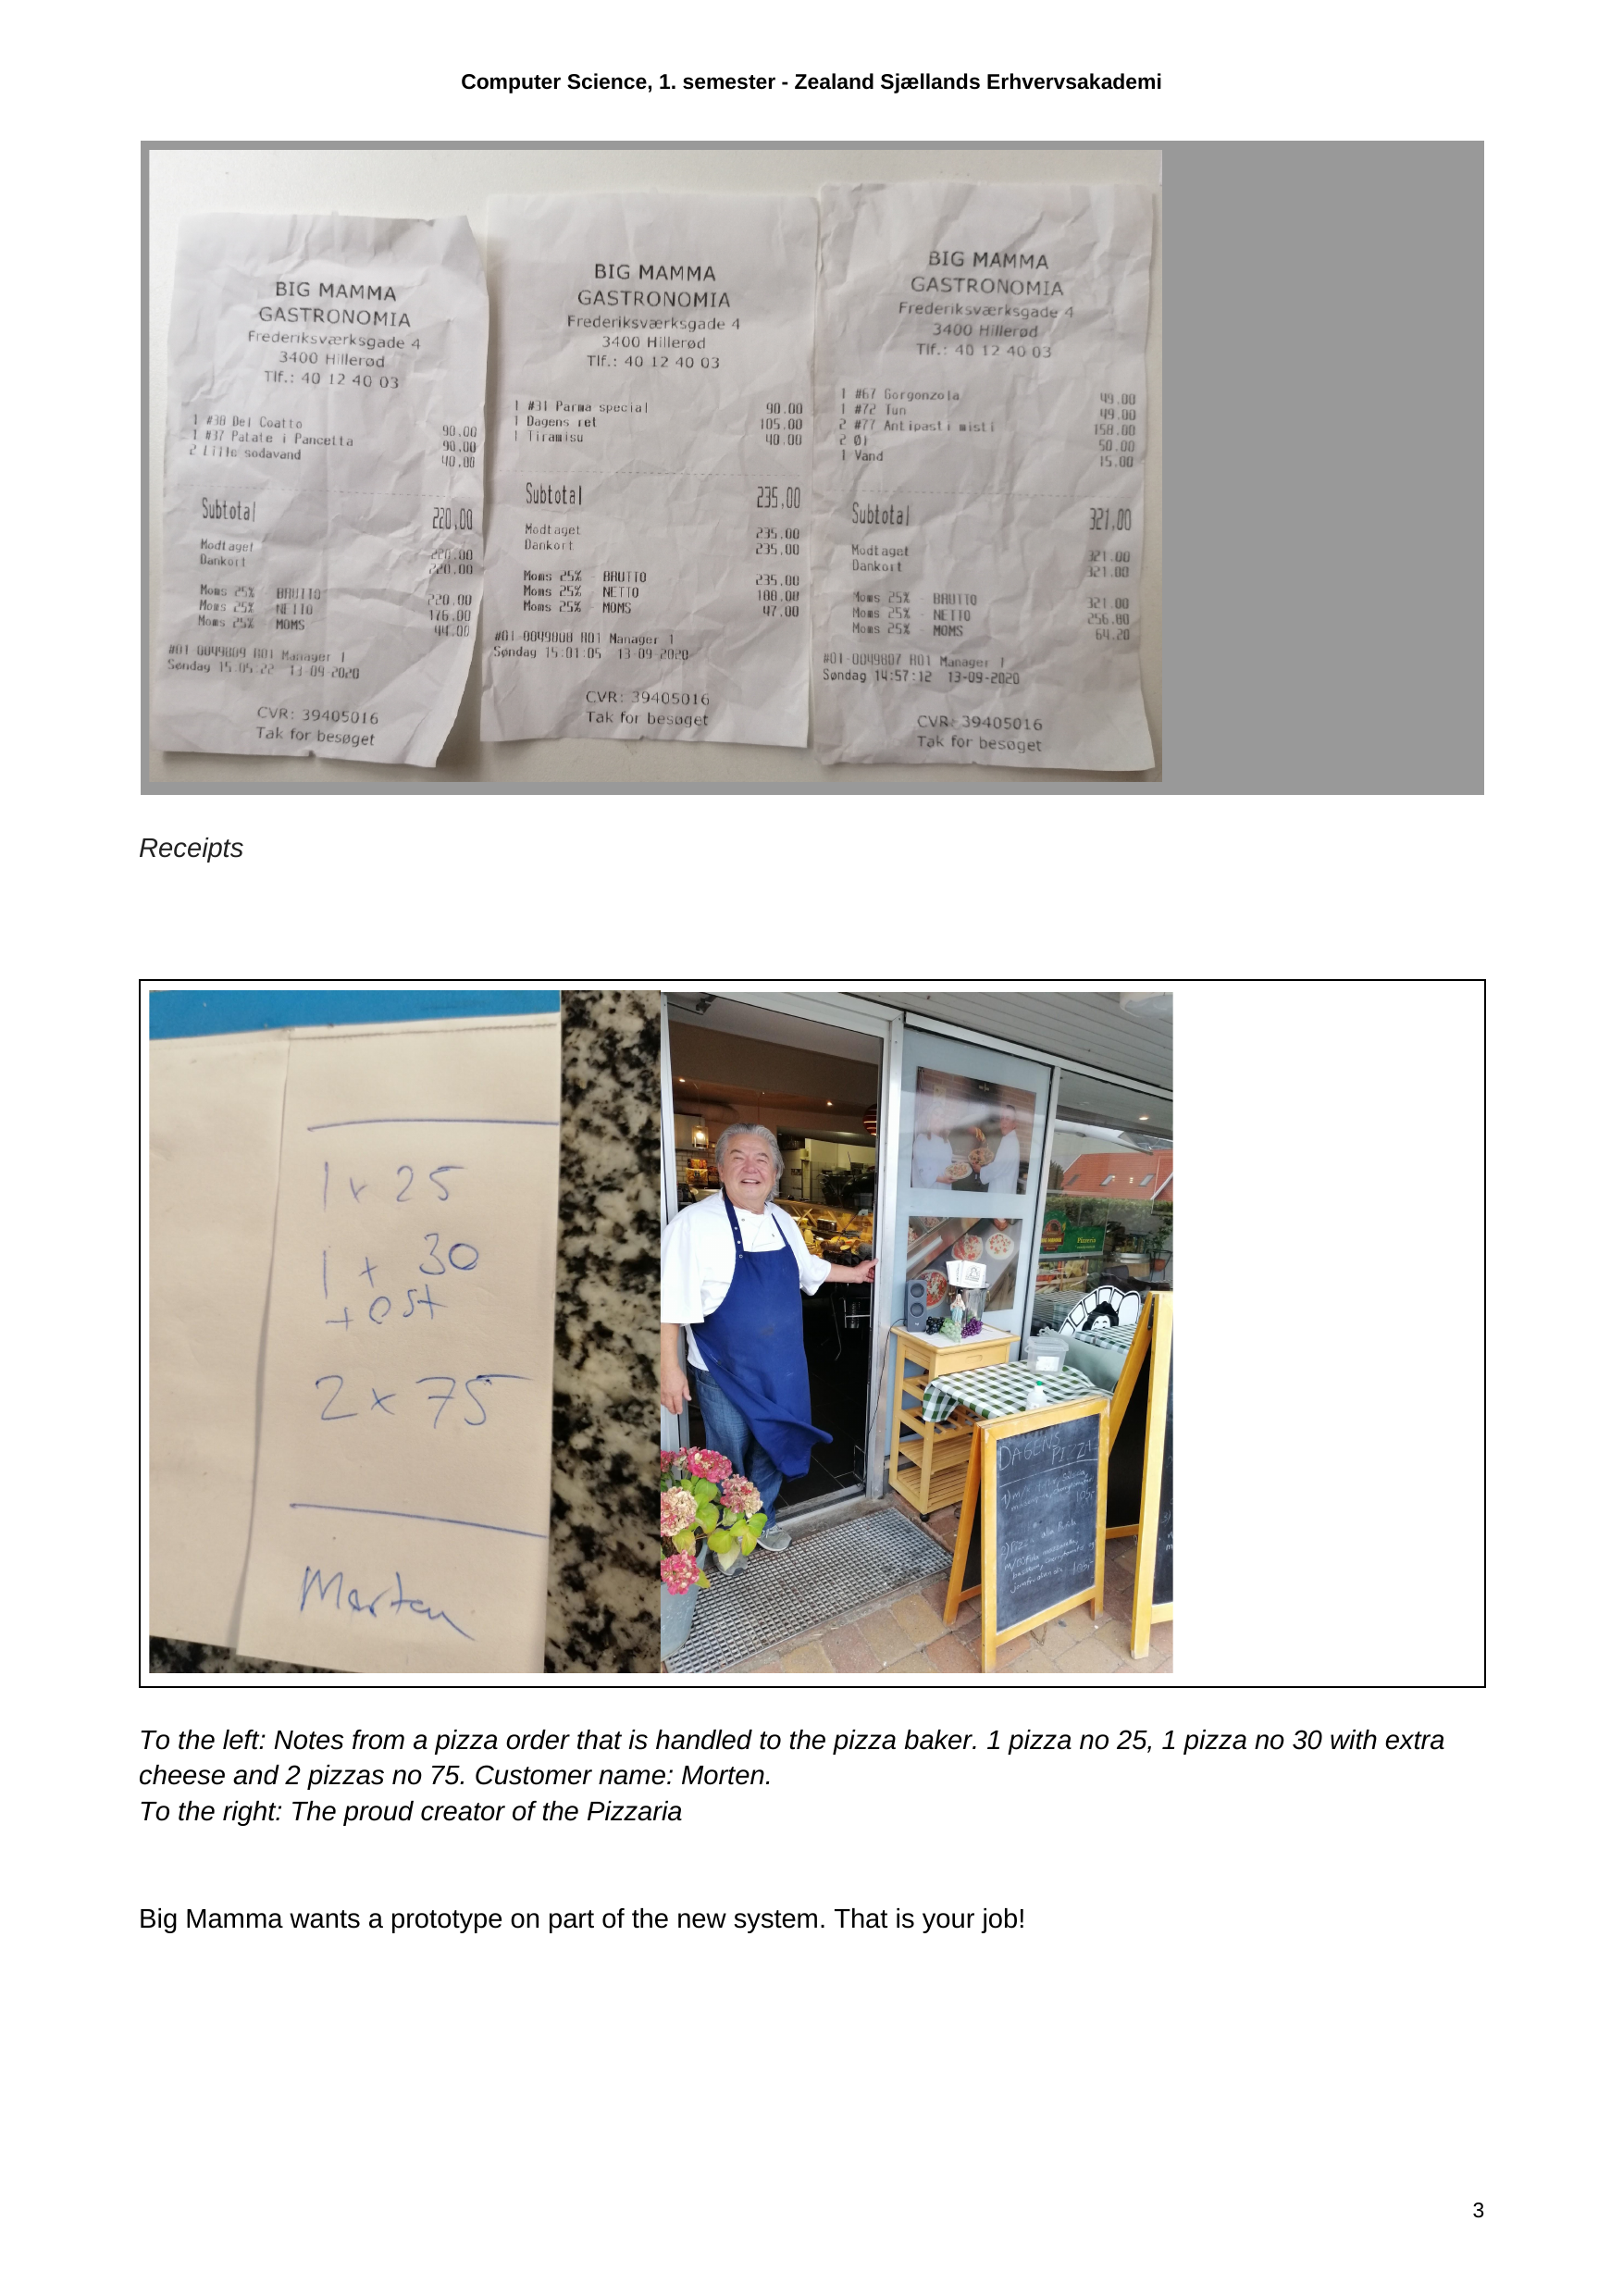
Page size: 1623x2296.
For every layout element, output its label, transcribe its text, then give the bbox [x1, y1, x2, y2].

text To the right: The proud creator of the Pizzaria [139, 1795, 1484, 1826]
picture [149, 150, 1162, 782]
text Big Mamma wants a prototype on part of the new system. That is your job! [139, 1903, 1484, 1933]
text Receipts [139, 832, 1484, 863]
text To the left: Notes from a pizza order that is handled to the pizza baker. 1 pizza no 25, 1 pizza no 30 with extra cheese and 2 pizzas no 75. Customer name: Morten. [139, 1724, 1484, 1791]
picture [149, 990, 1173, 1673]
table_header [141, 981, 1484, 1686]
table_header [141, 141, 1484, 795]
